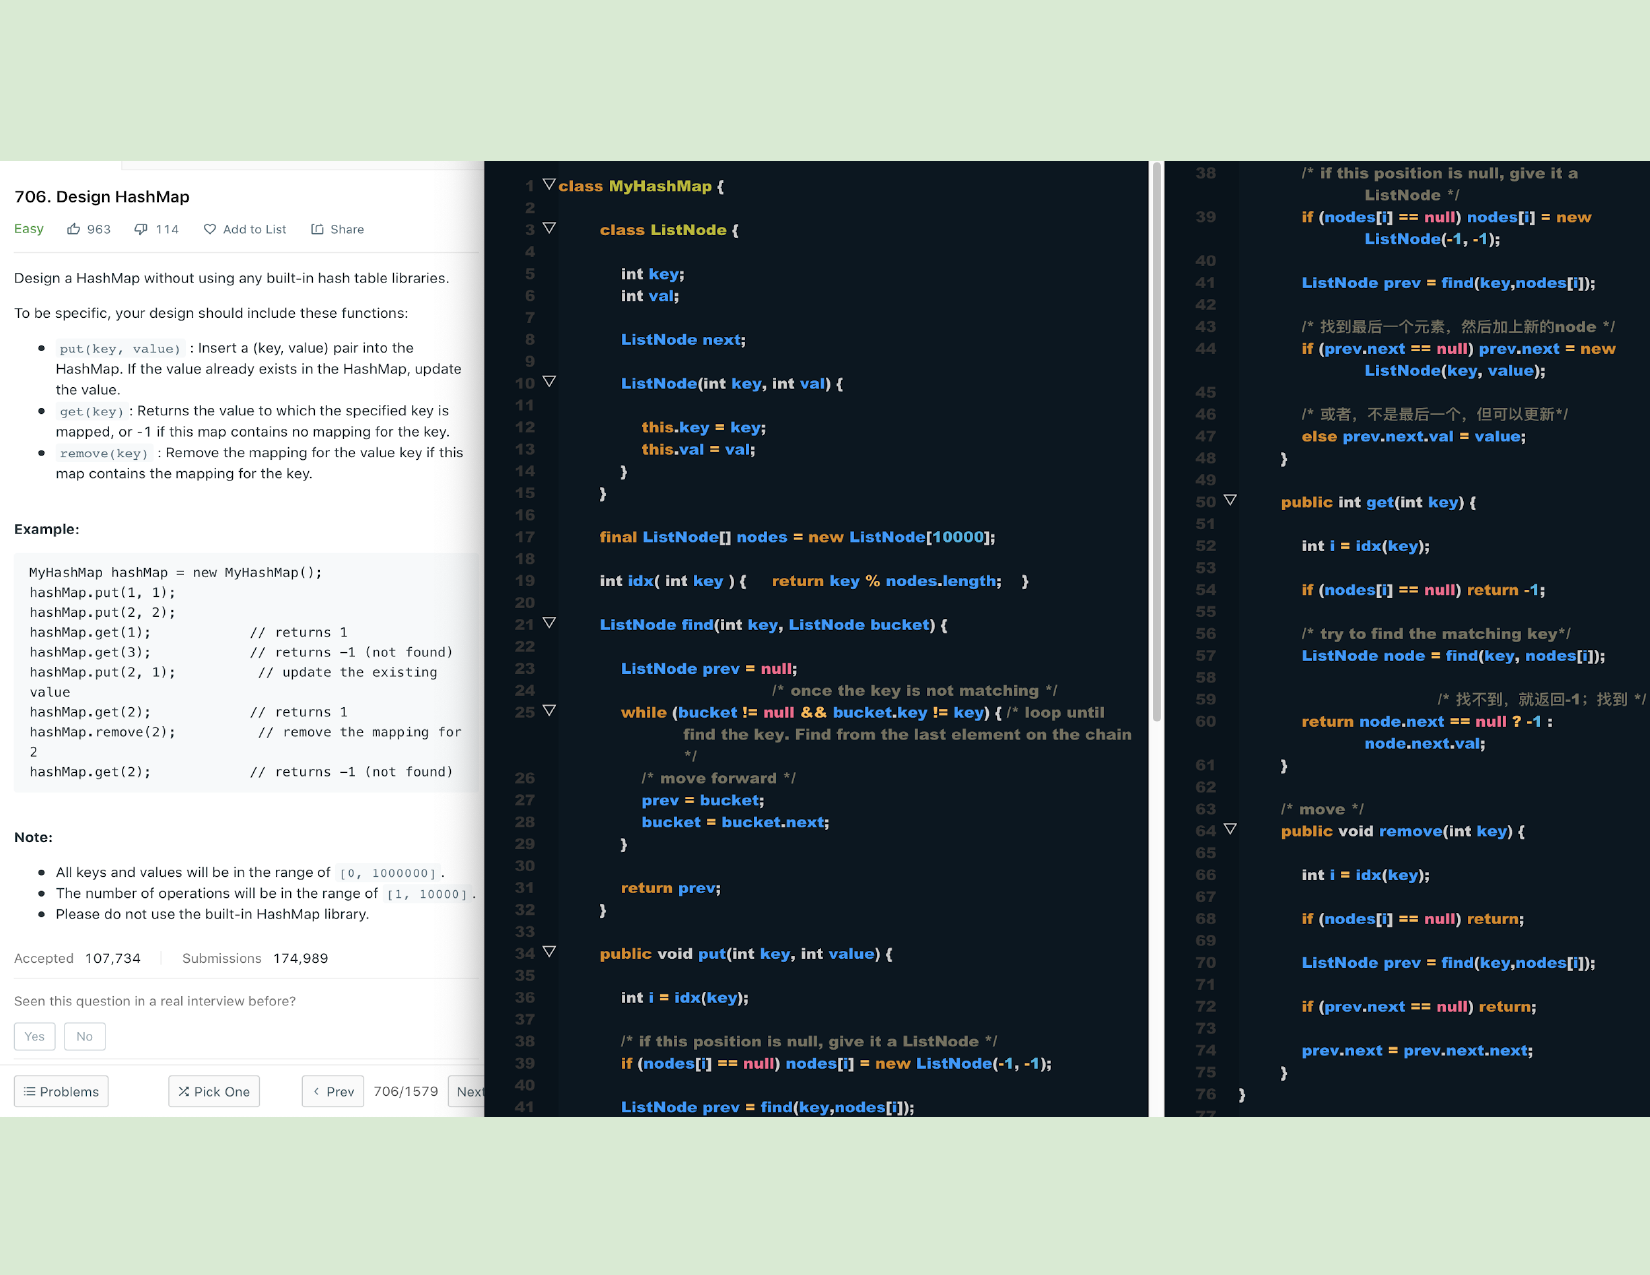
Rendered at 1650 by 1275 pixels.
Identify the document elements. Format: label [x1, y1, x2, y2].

picture [0, 161, 1650, 1117]
